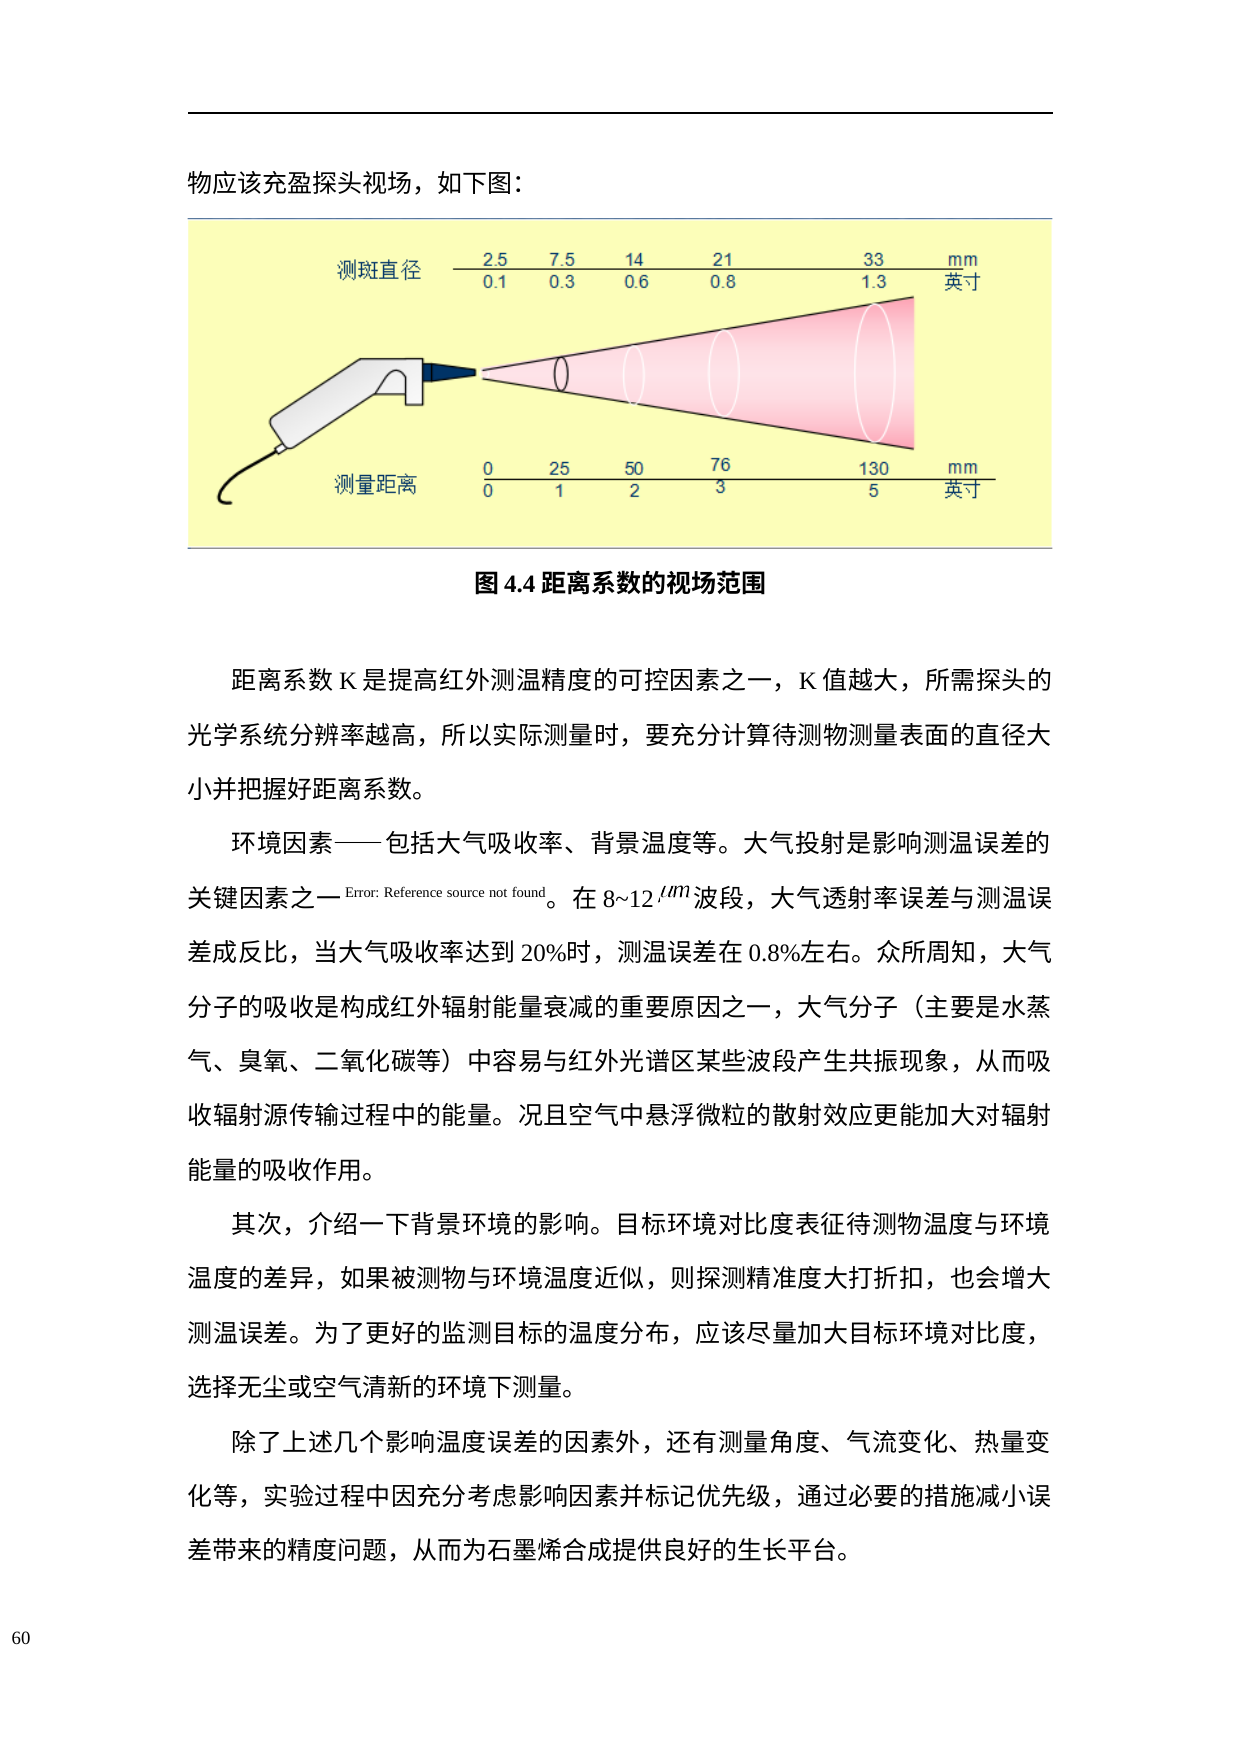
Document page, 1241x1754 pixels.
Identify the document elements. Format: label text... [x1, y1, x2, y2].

text 图4.4 距离系数的视场范围 [187, 563, 1053, 599]
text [187, 164, 1053, 200]
text 除了上述几个影响温度误差的因素外，还有测量角度、气流变化、热量变化等，实验过程中因充分考虑影响因素并标记优先级，通过必要的措施减小误差带来的精度问题，从而为石墨烯合成提供良好的生长平台。 [187, 1422, 1053, 1567]
picture [187, 218, 1053, 549]
text 距离系数K是提高红外测温精度的可控因素之一，K值越大，所需探头的光学系统分辨率越高，所以实际测量时，要充分计算待测物测量表面的直径大小并把握好距离系数。 [187, 661, 1053, 806]
text 其次，介绍一下背景环境的影响。目标环境对比度表征待测物温度与环境温度的差异，如果被测物与环境温度近似，则探测精准度大打折扣，也会增大测温误差。为了更好的监测目标的温度分布，应该尽量加大目标环境对比度，选择无尘或空气清新的环境下测量。 [187, 1204, 1053, 1404]
